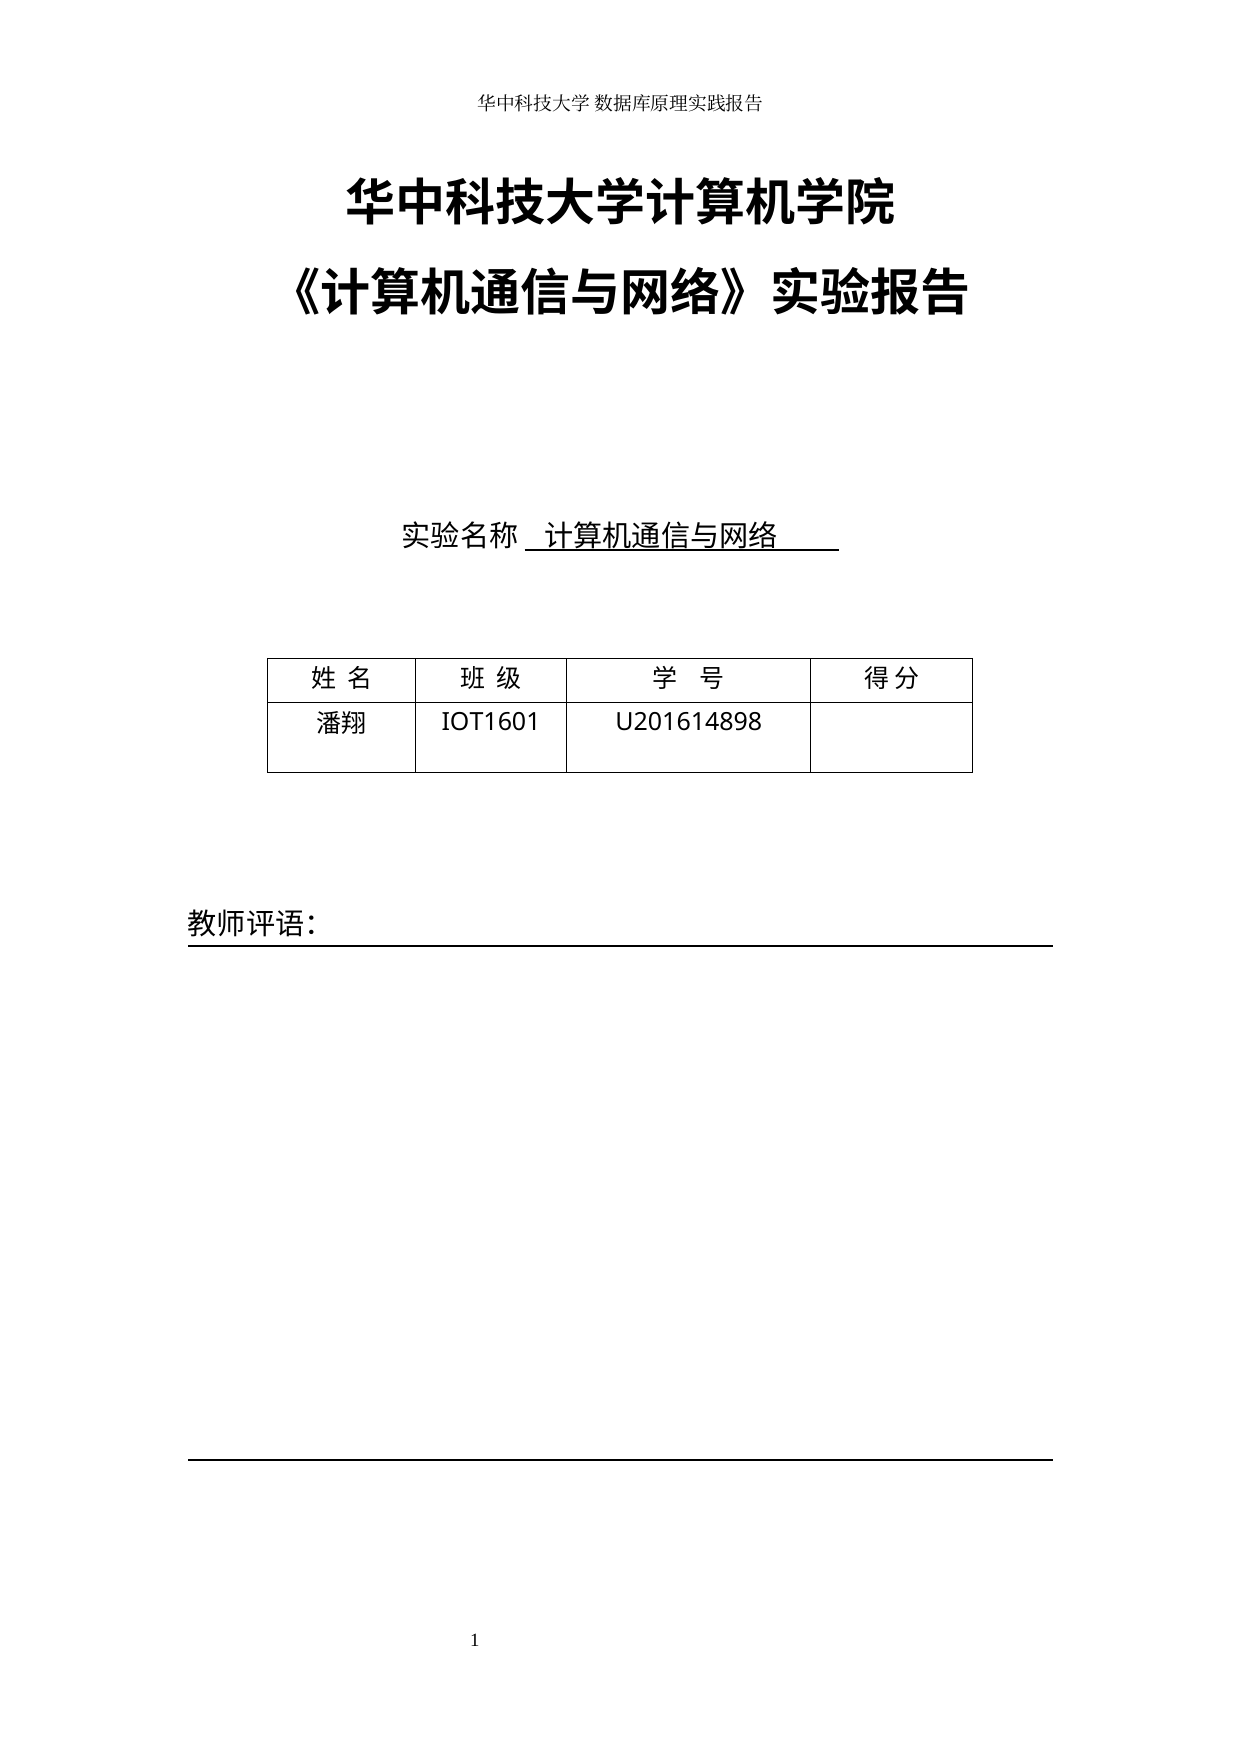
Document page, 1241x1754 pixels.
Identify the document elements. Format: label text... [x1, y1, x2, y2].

text 《计算机通信与网络》实验报告 [187, 252, 1053, 325]
table_header 学 号 [567, 659, 810, 702]
table_header 姓 名 [268, 659, 415, 702]
text 华中科技大学计算机学院 [187, 162, 1053, 234]
table_header 得 分 [811, 659, 972, 702]
table_header 班 级 [416, 659, 566, 702]
table_cell [811, 703, 972, 772]
text 教师评语： [187, 901, 1053, 947]
table_cell U201614898 [567, 703, 810, 772]
table_cell IOT1601 [416, 703, 566, 772]
text 实验名称 计算机通信与网络 [187, 513, 1053, 555]
table_cell 潘翔 [268, 703, 415, 772]
